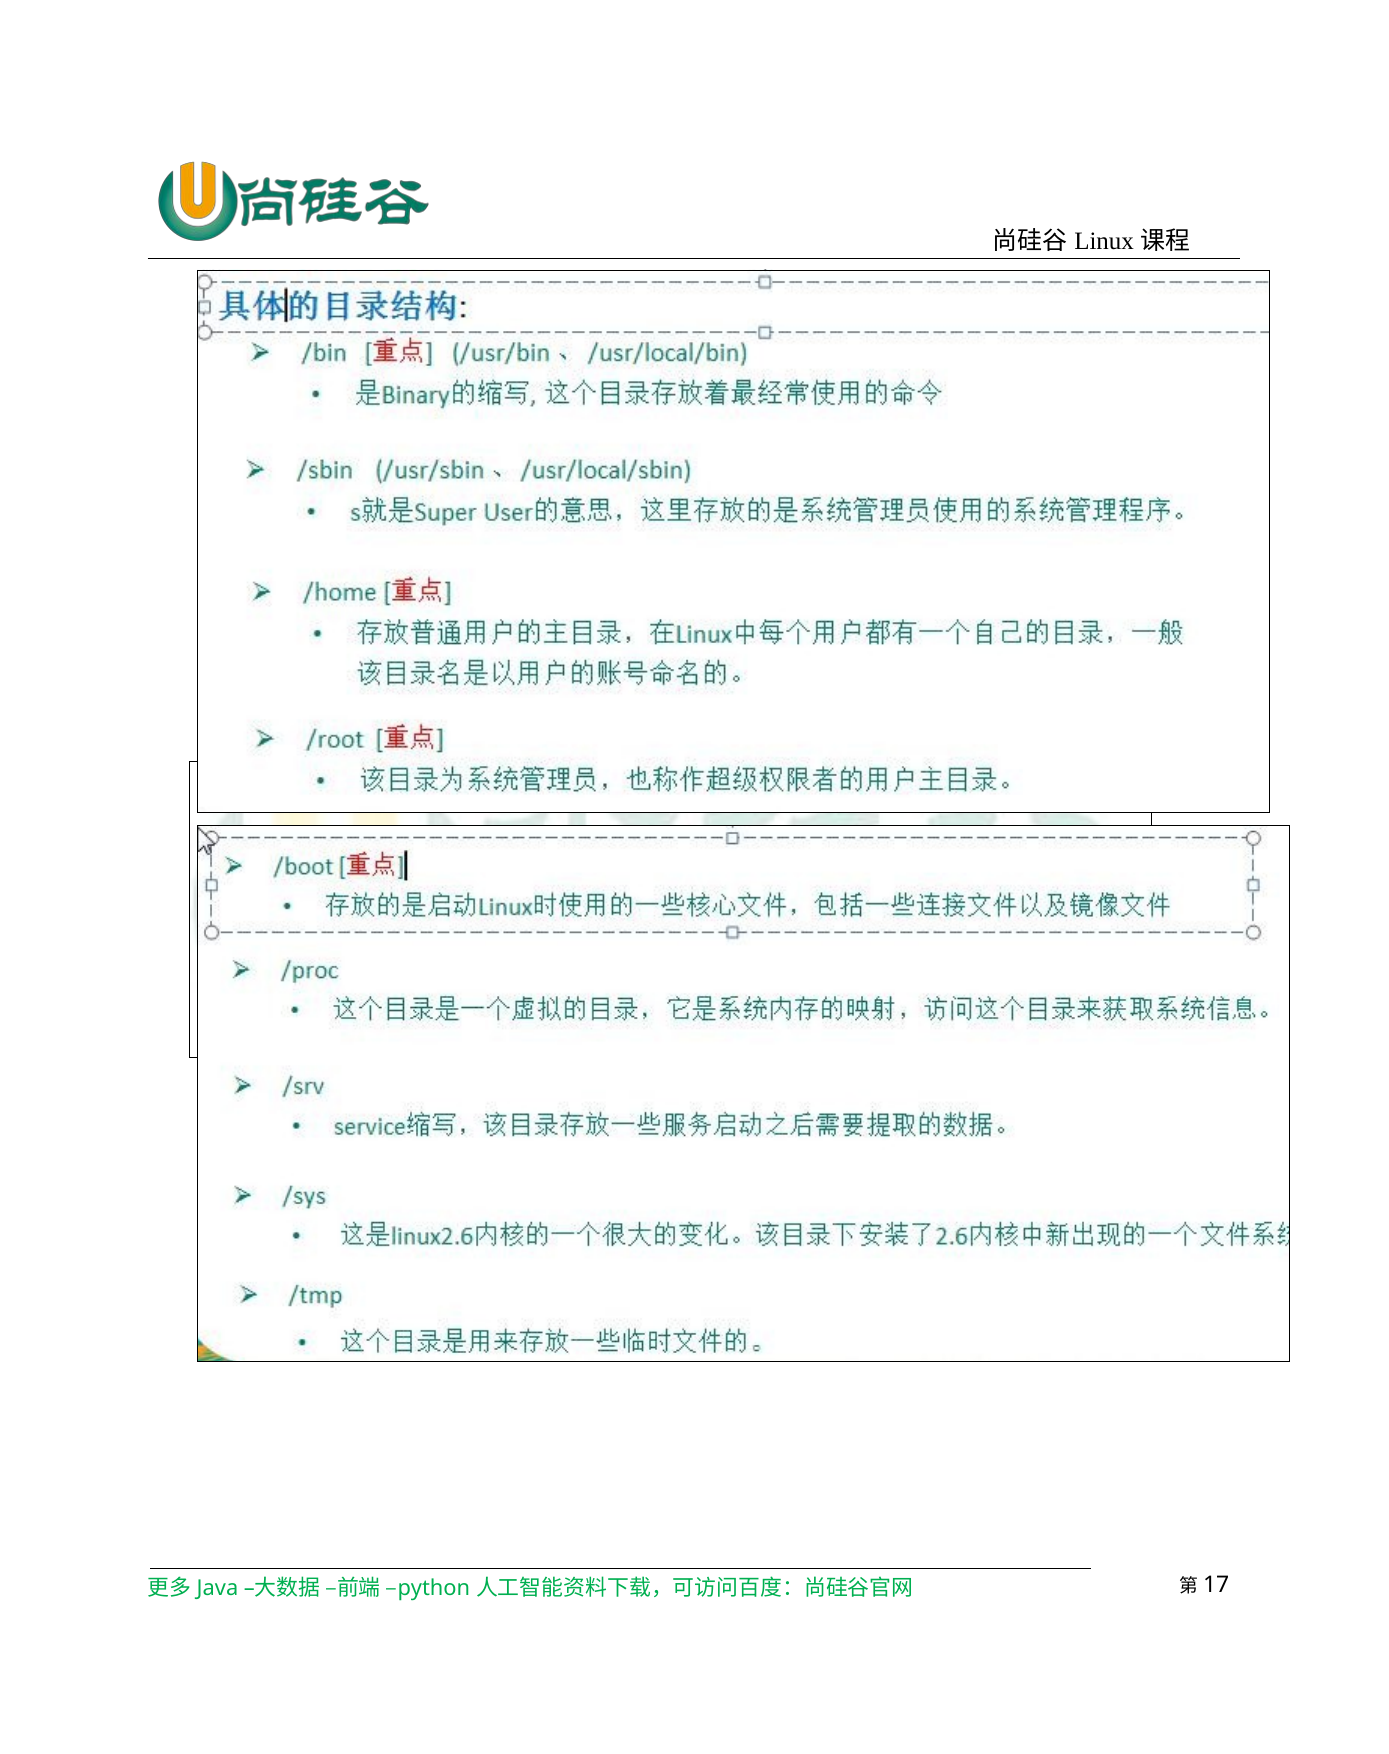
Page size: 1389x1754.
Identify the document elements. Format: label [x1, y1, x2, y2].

picture [190, 762, 1151, 1057]
picture [198, 826, 1289, 1361]
picture [198, 271, 1269, 812]
picture [147, 153, 436, 249]
